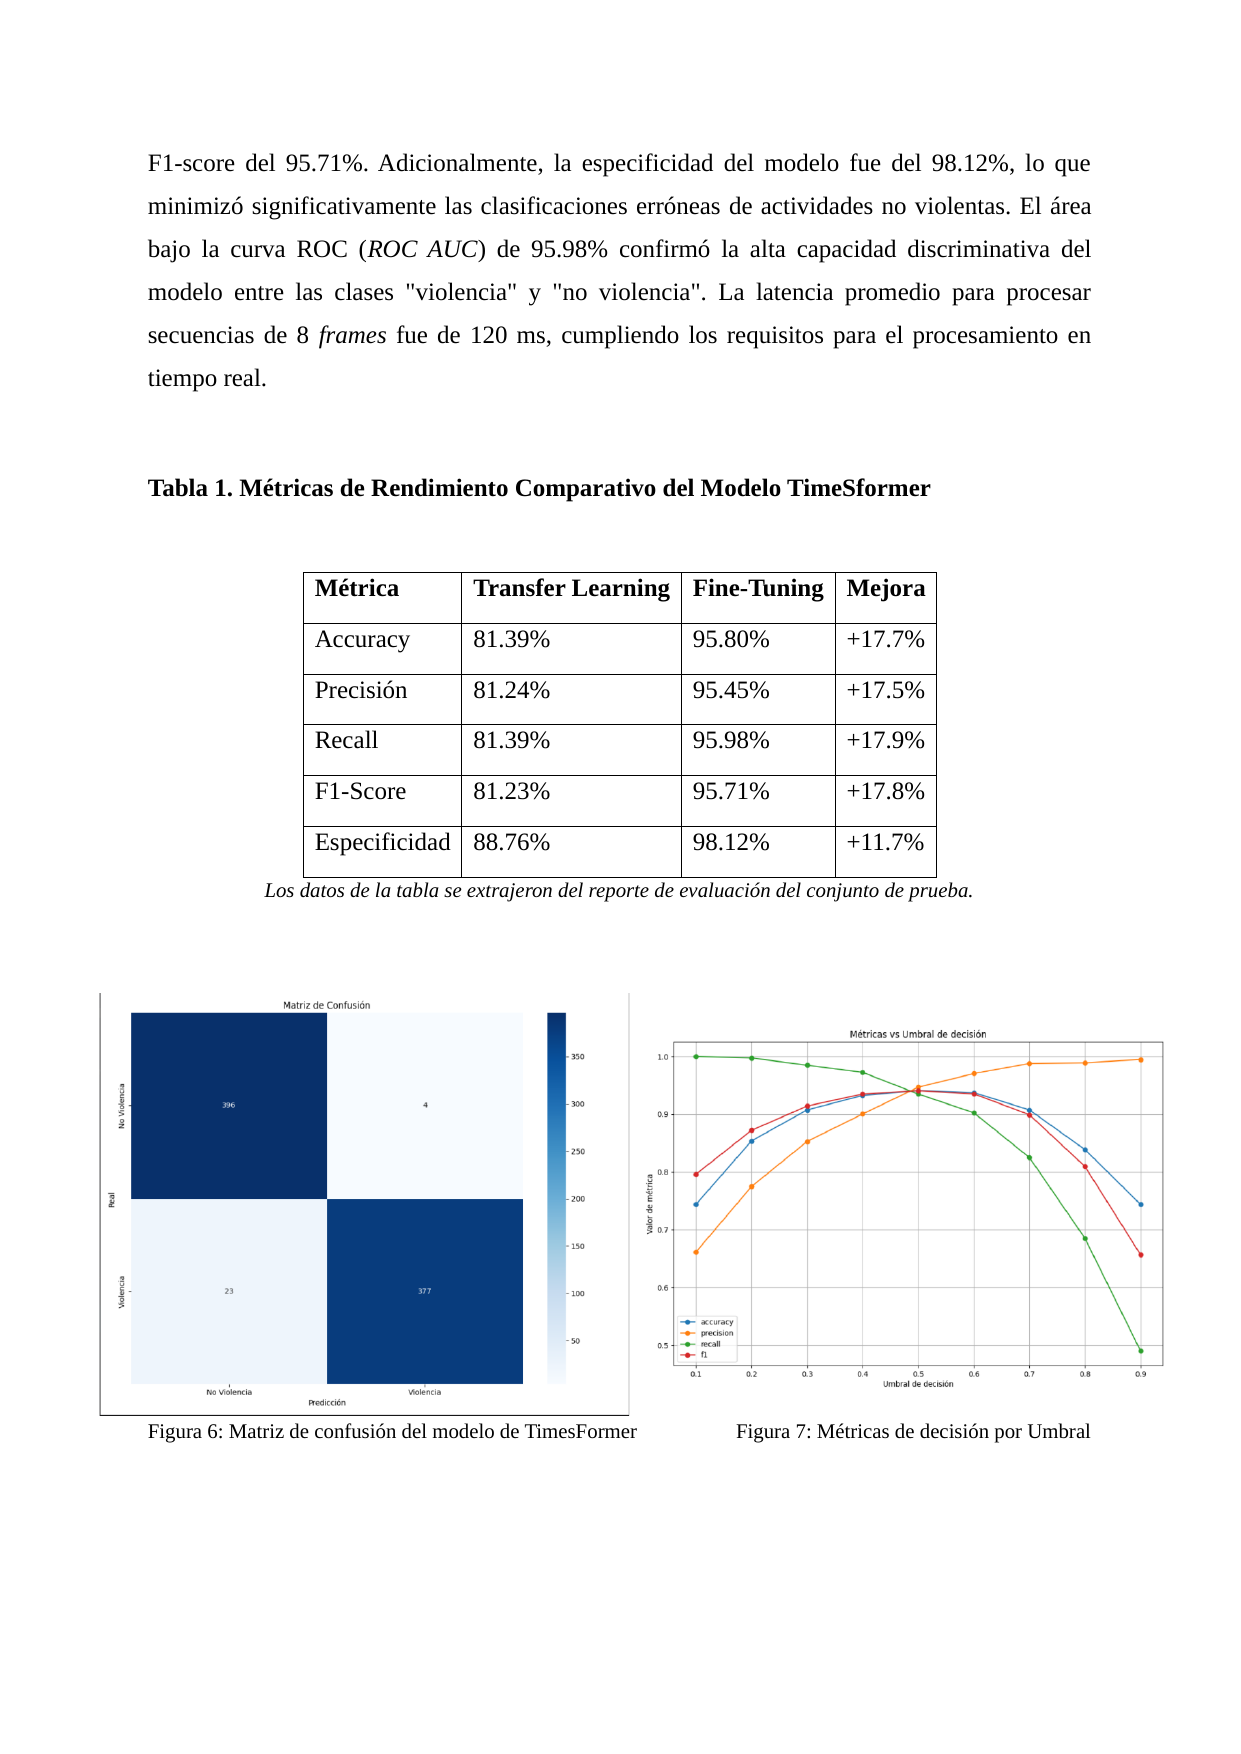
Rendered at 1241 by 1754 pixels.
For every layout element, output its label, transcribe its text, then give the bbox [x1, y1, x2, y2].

table_header Fine-Tuning [682, 573, 835, 623]
table_cell Precisión [304, 675, 461, 724]
table_cell 98.12% [682, 827, 835, 877]
table_cell +17.8% [836, 776, 936, 826]
table_cell 81.23% [462, 776, 681, 826]
table_cell 81.39% [462, 624, 681, 674]
table_cell 95.98% [682, 725, 835, 775]
text Figura 6: Matriz de confusión del modelo de TimesFormer Figura 7: Métricas de decisión por Umbral [148, 1419, 1092, 1443]
table_cell 81.39% [462, 725, 681, 775]
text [148, 148, 1092, 392]
table_cell +11.7% [836, 827, 936, 877]
table_cell +17.5% [836, 675, 936, 724]
picture [99, 993, 630, 1416]
table_cell +17.9% [836, 725, 936, 775]
text Tabla 1. Métricas de Rendimiento Comparativo del Modelo TimeSformer [148, 473, 1092, 502]
table_header Transfer Learning [462, 573, 681, 623]
table_cell Recall [304, 725, 461, 775]
text Los datos de la tabla se extrajeron del reporte de evaluación del conjunto de prueba. [148, 878, 1092, 902]
picture [635, 991, 1175, 1411]
table_cell 95.71% [682, 776, 835, 826]
table_header Mejora [836, 573, 936, 623]
table_cell Especificidad [304, 827, 461, 877]
table_cell 88.76% [462, 827, 681, 877]
table_cell 95.45% [682, 675, 835, 724]
table_cell 95.80% [682, 624, 835, 674]
table_cell Accuracy [304, 624, 461, 674]
table_cell 81.24% [462, 675, 681, 724]
table_header Métrica [304, 573, 461, 623]
table_cell F1-Score [304, 776, 461, 826]
table_cell +17.7% [836, 624, 936, 674]
